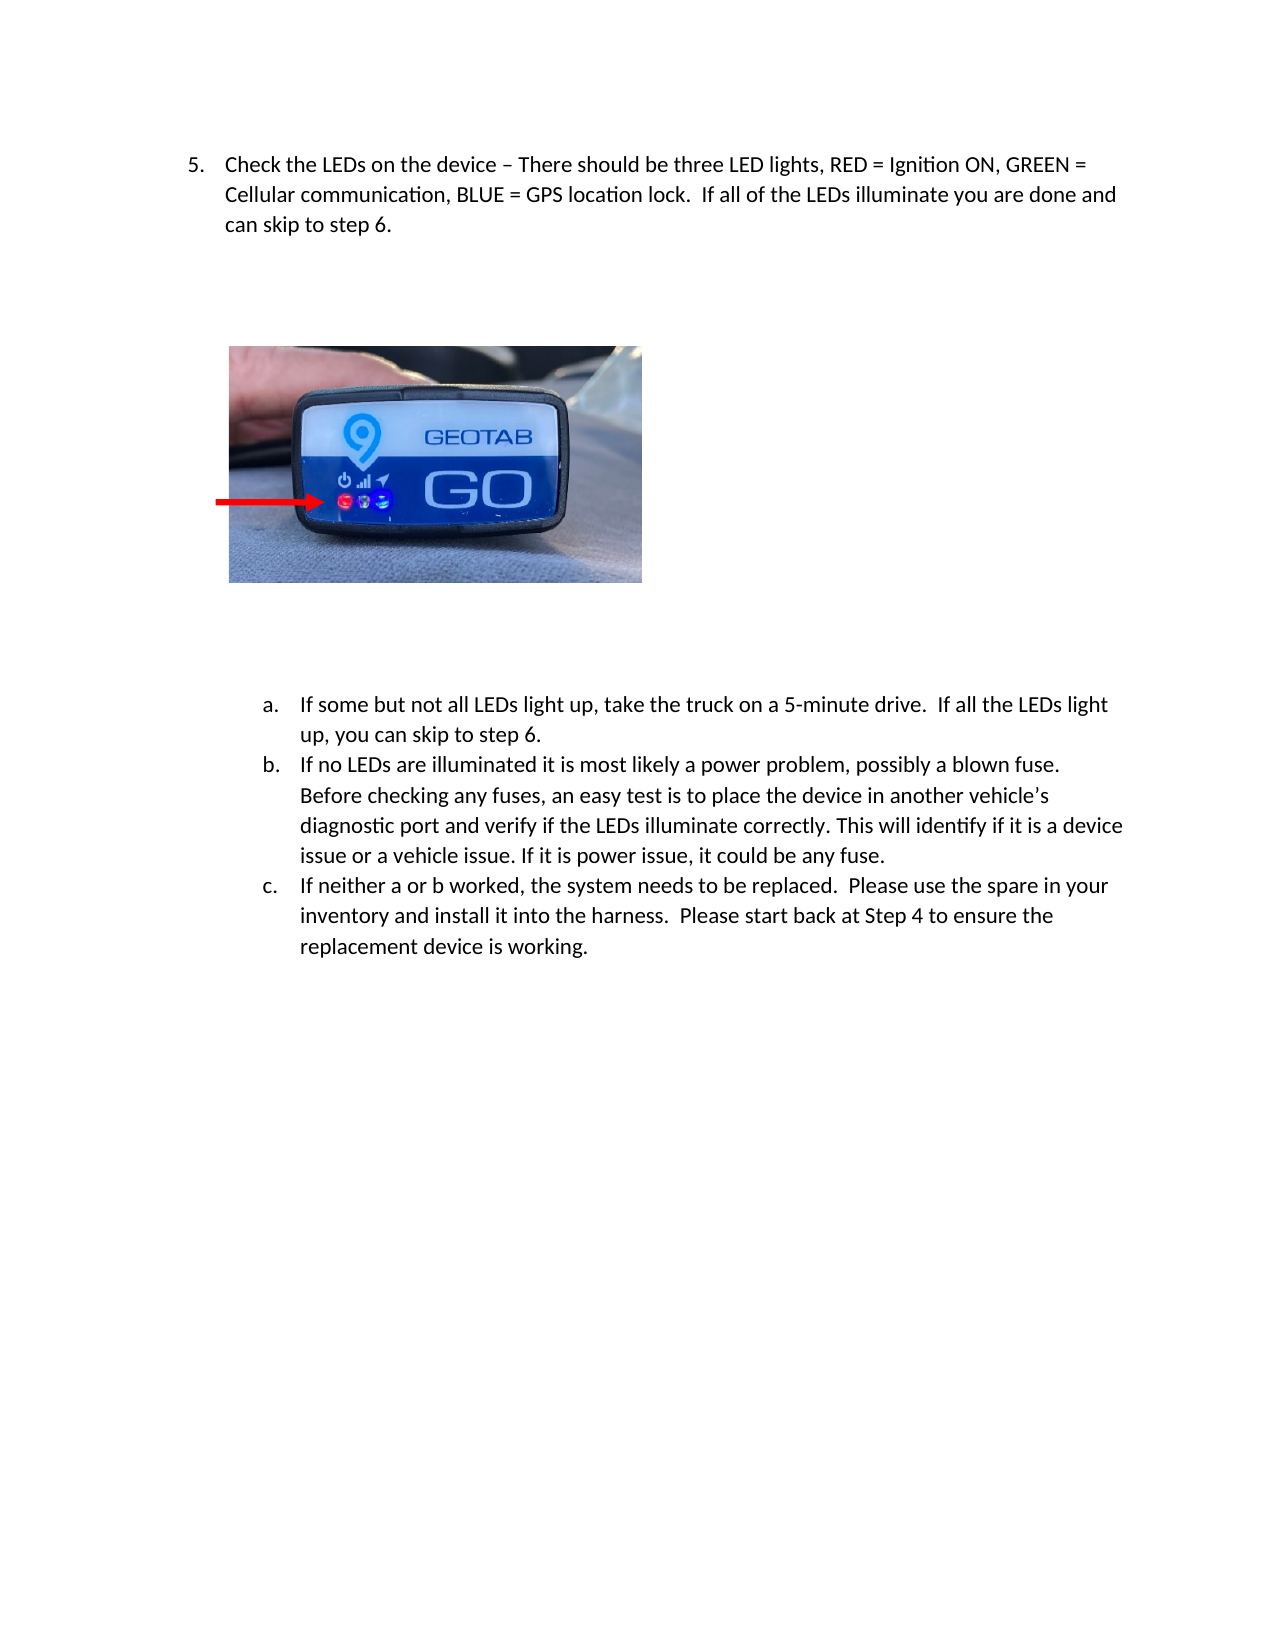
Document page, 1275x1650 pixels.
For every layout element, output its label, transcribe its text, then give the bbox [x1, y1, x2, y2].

list If some but not all LEDs light up, take the truck on a 5-minute drive. If all the LEDs light up, you can skip to step 6. [262, 690, 1125, 748]
list If no LEDs are illuminated it is most likely a power problem, possibly a blown fuse. Before checking any fuses, an easy test is to place the device in another vehicle’s diagnostic port and verify if the LEDs illuminate correctly. This will identify if it is a device issue or a vehicle issue. If it is power issue, it could be any fuse. [262, 751, 1125, 869]
picture [228, 346, 642, 583]
list If neither a or b worked, the system needs to be replaced. Please use the spare in your inventory and install it into the harness. Please start back at Step 4 to ensure the replacement device is working. [262, 871, 1125, 960]
list Check the LEDs on the device – There should be three LED lights, RED = Ignition ON, GREEN = Cellular communication, BLUE = GPS location lock. If all of the LEDs illuminate you are done and can skip to step 6. [187, 150, 1125, 238]
